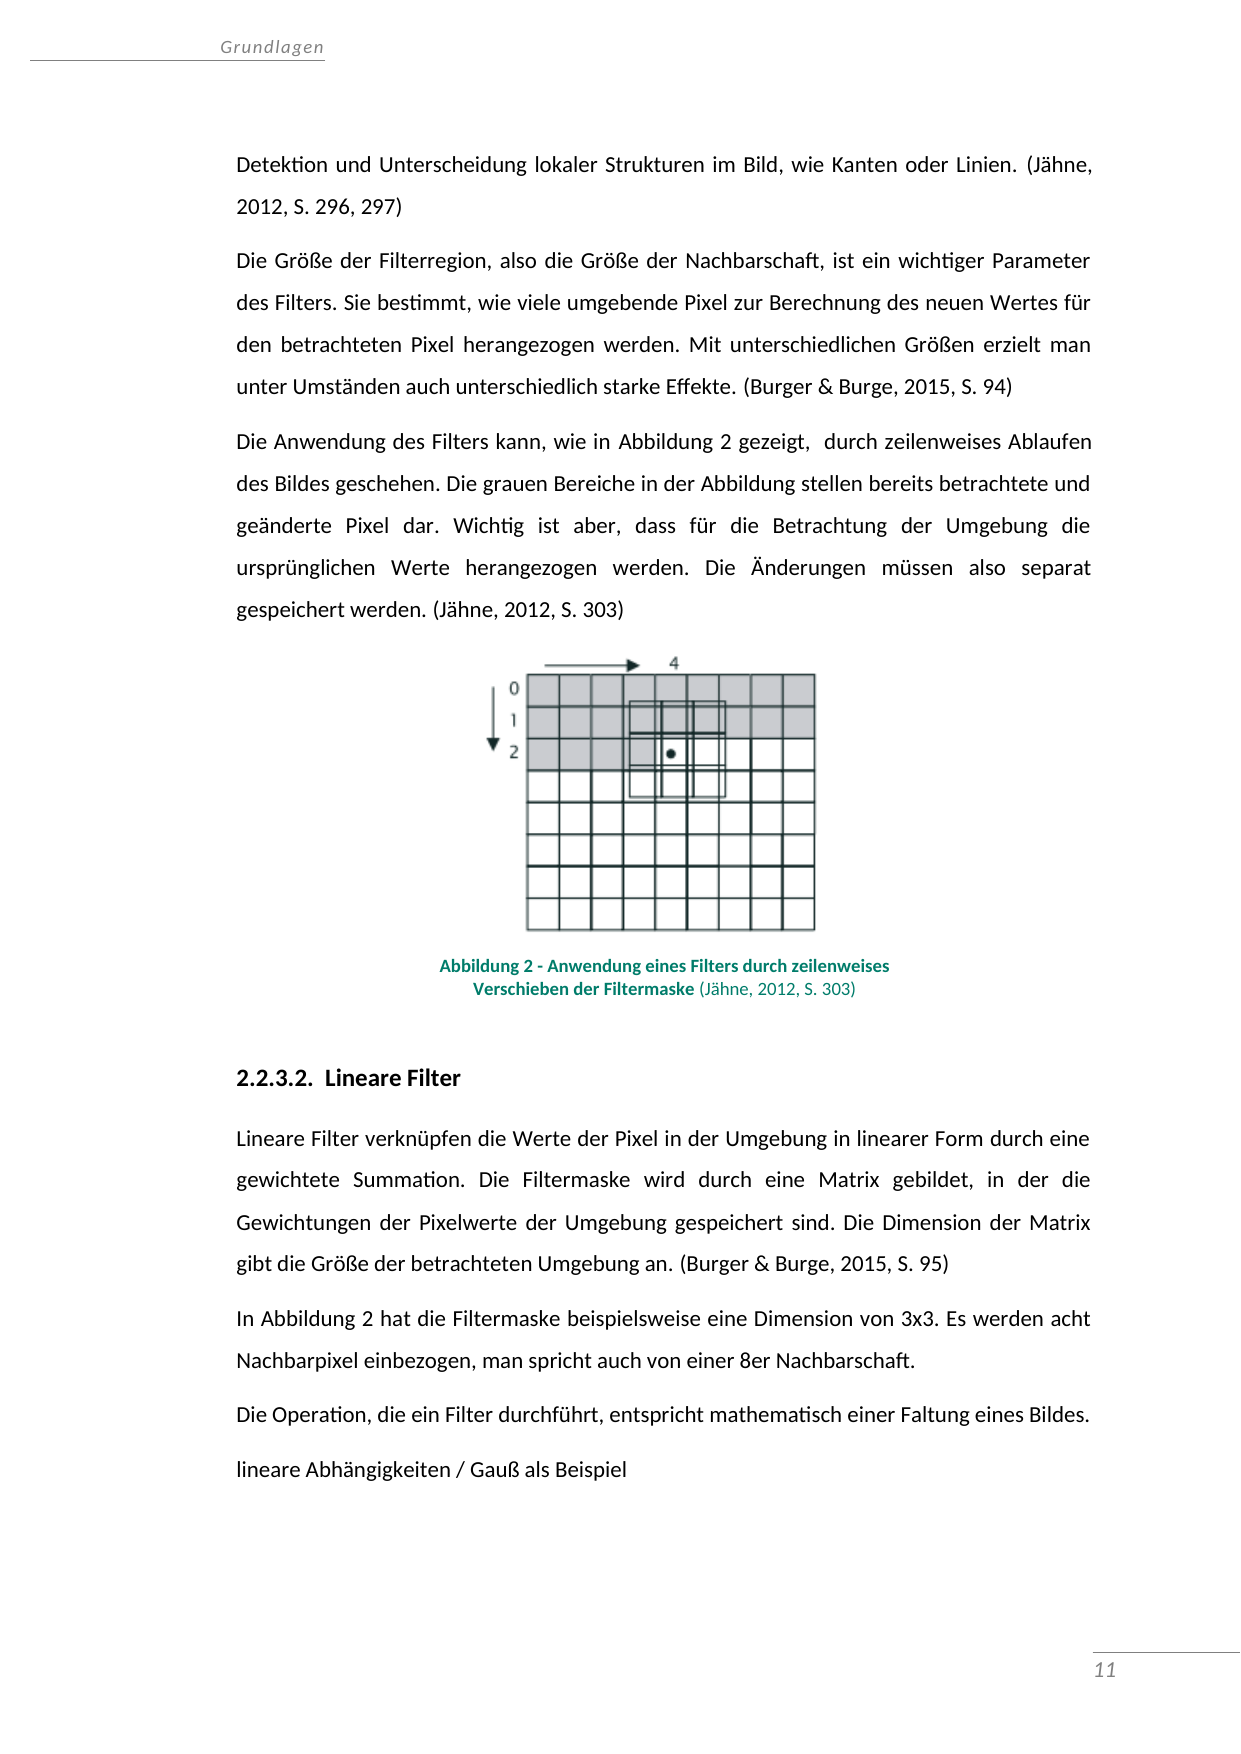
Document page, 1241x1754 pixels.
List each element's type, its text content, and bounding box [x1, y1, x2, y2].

text Lineare Filter verknüpfen die Werte der Pixel in der Umgebung in linearer Form durch eine gewichtete Summation. Die Filtermaske wird durch eine Matrix gebildet, in der die Gewichtungen der Pixelwerte der Umgebung gespeichert sind. Die Dimension der Matrix gibt die Größe der betrachteten Umgebung an. (Burger & Burge, 2015, S. 95) [236, 1124, 1093, 1278]
text In Abbildung 2 hat die Filtermaske beispielsweise eine Dimension von 3x3. Es werden acht Nachbarpixel einbezogen, man spricht auch von einer 8er Nachbarschaft. [236, 1304, 1093, 1374]
subtitle Lineare Filter [236, 1063, 1093, 1093]
text Verschieben der Filtermaske (Jähne, 2012, S. 303) [236, 977, 1093, 1000]
text Abbildung 2 - Anwendung eines Filters durch zeilenweises [236, 954, 1093, 977]
text Die Anwendung des Filters kann, wie in Abbildung 2 gezeigt, durch zeilenweises Ablaufen des Bildes geschehen. Die grauen Bereiche in der Abbildung stellen bereits betrachtete und geänderte Pixel dar. Wichtig ist aber, dass für die Betrachtung der Umgebung die ursprünglichen Werte herangezogen werden. Die Änderungen müssen also separat gespeichert werden. (Jähne, 2012, S. 303) [236, 427, 1093, 623]
text Die Operation, die ein Filter durchführt, entspricht mathematisch einer Faltung eines Bildes. [236, 1401, 1093, 1428]
text Die Größe der Filterregion, also die Größe der Nachbarschaft, ist ein wichtiger Parameter des Filters. Sie bestimmt, wie viele umgebende Pixel zur Berechnung des neuen Wertes für den betrachteten Pixel herangezogen werden. Mit unterschiedlichen Größen erzielt man unter Umständen auch unterschiedlich starke Effekte. (Burger & Burge, 2015, S. 94) [236, 246, 1093, 400]
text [236, 150, 1093, 220]
text lineare Abhängigkeiten / Gauß als Beispiel [236, 1455, 1093, 1483]
picture [476, 649, 853, 954]
